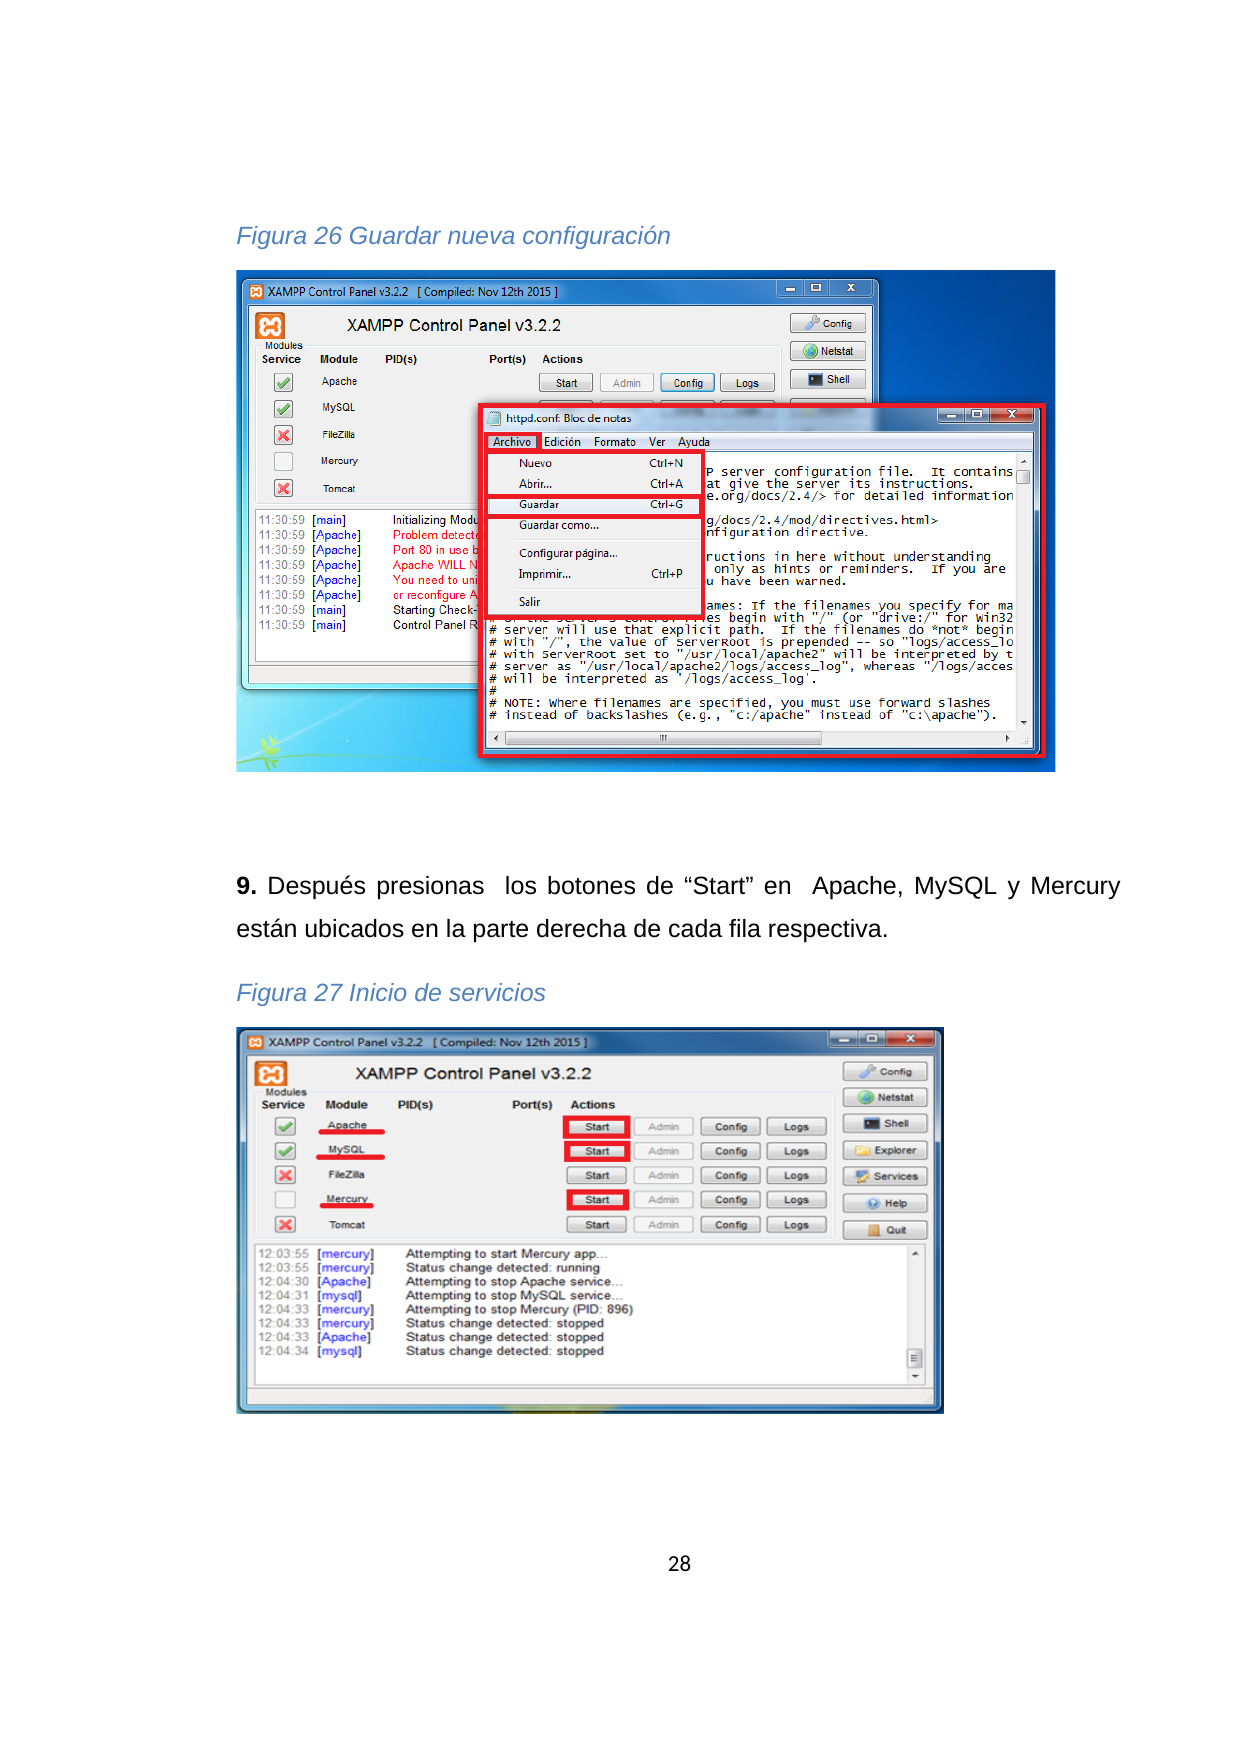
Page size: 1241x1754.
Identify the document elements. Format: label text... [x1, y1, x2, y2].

text Figura 27 Inicio de servicios [236, 978, 1122, 1006]
text 9. Después presionas los botones de “Start” en Apache, MySQL y Mercury están ubicados en la parte derecha de cada fila respectiva. [236, 871, 1122, 942]
text Figura 26 Guardar nueva configuración [236, 221, 1122, 250]
picture [236, 1027, 944, 1415]
picture [236, 270, 1056, 772]
